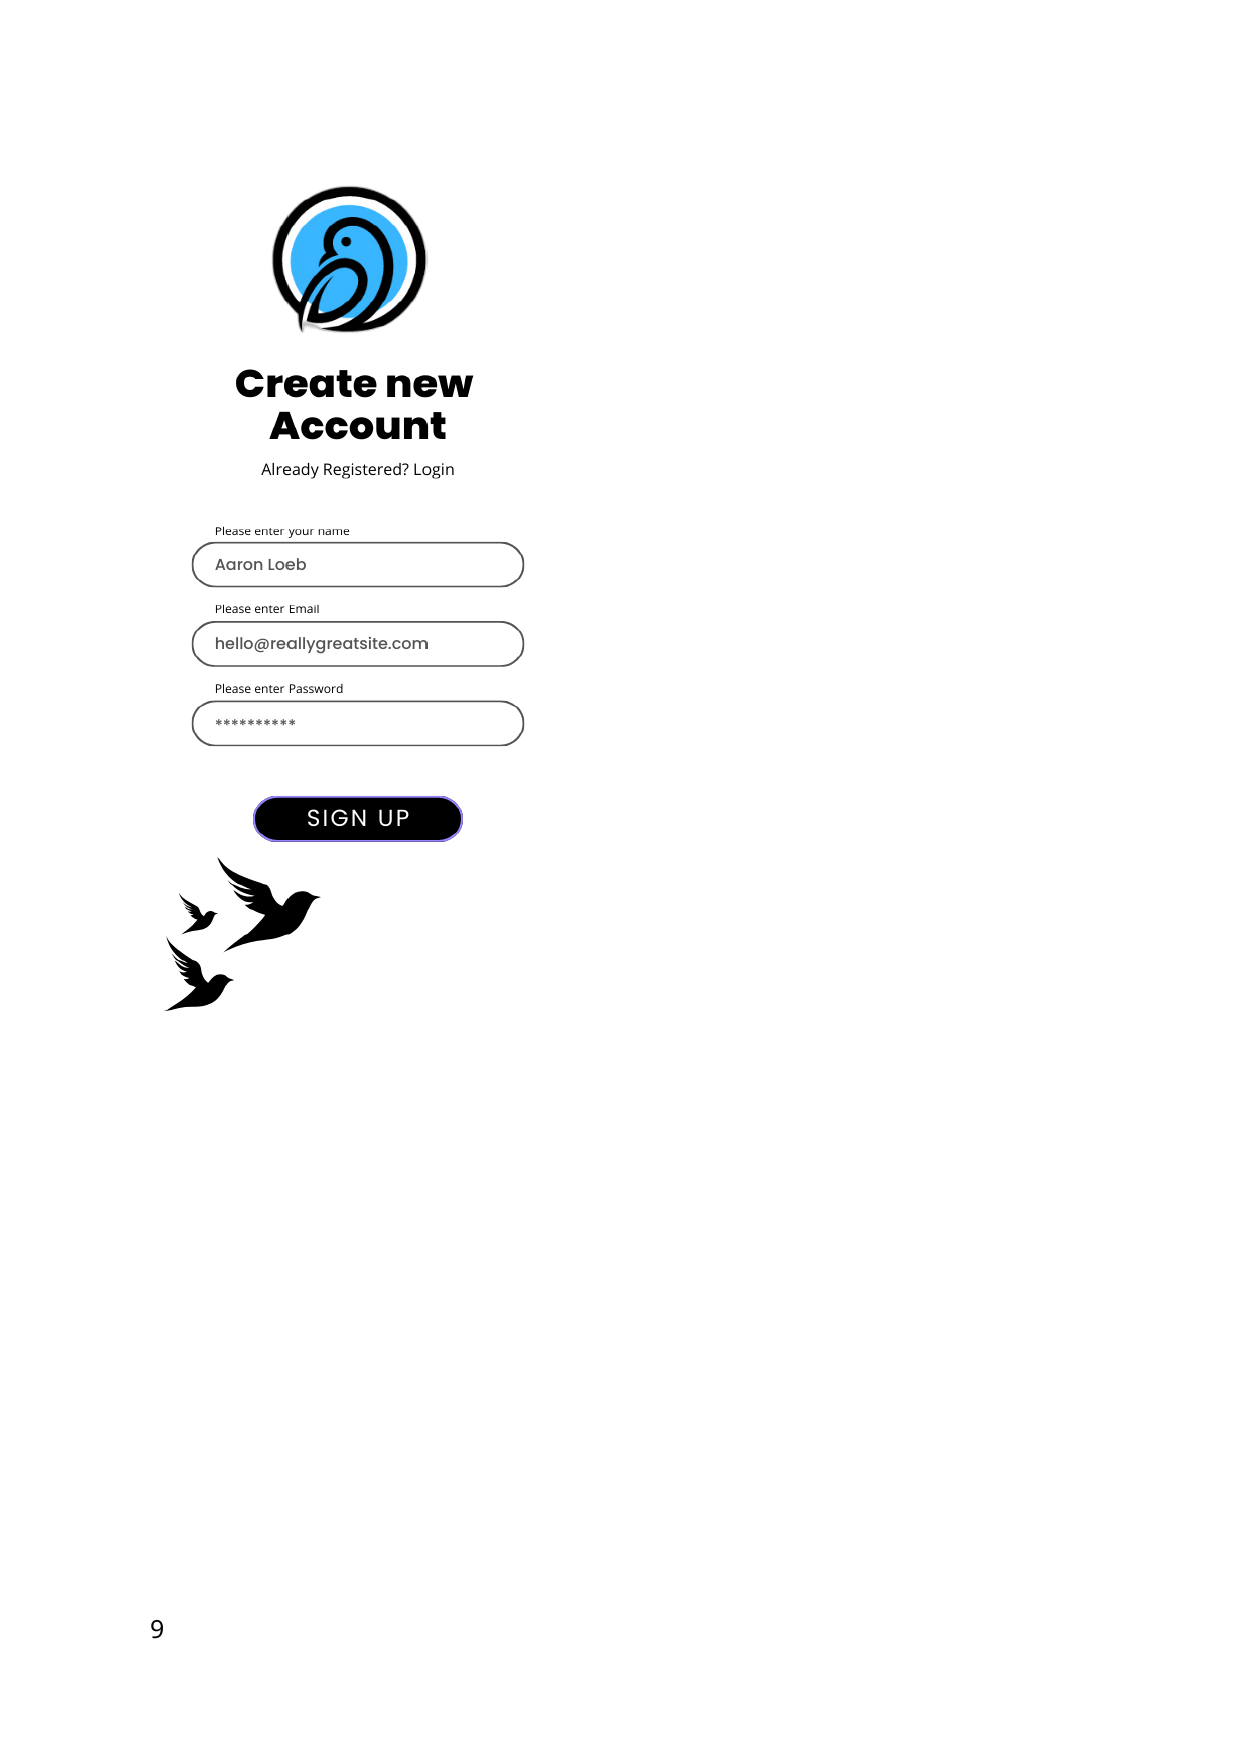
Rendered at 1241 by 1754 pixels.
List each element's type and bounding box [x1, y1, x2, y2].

picture [150, 150, 567, 1011]
